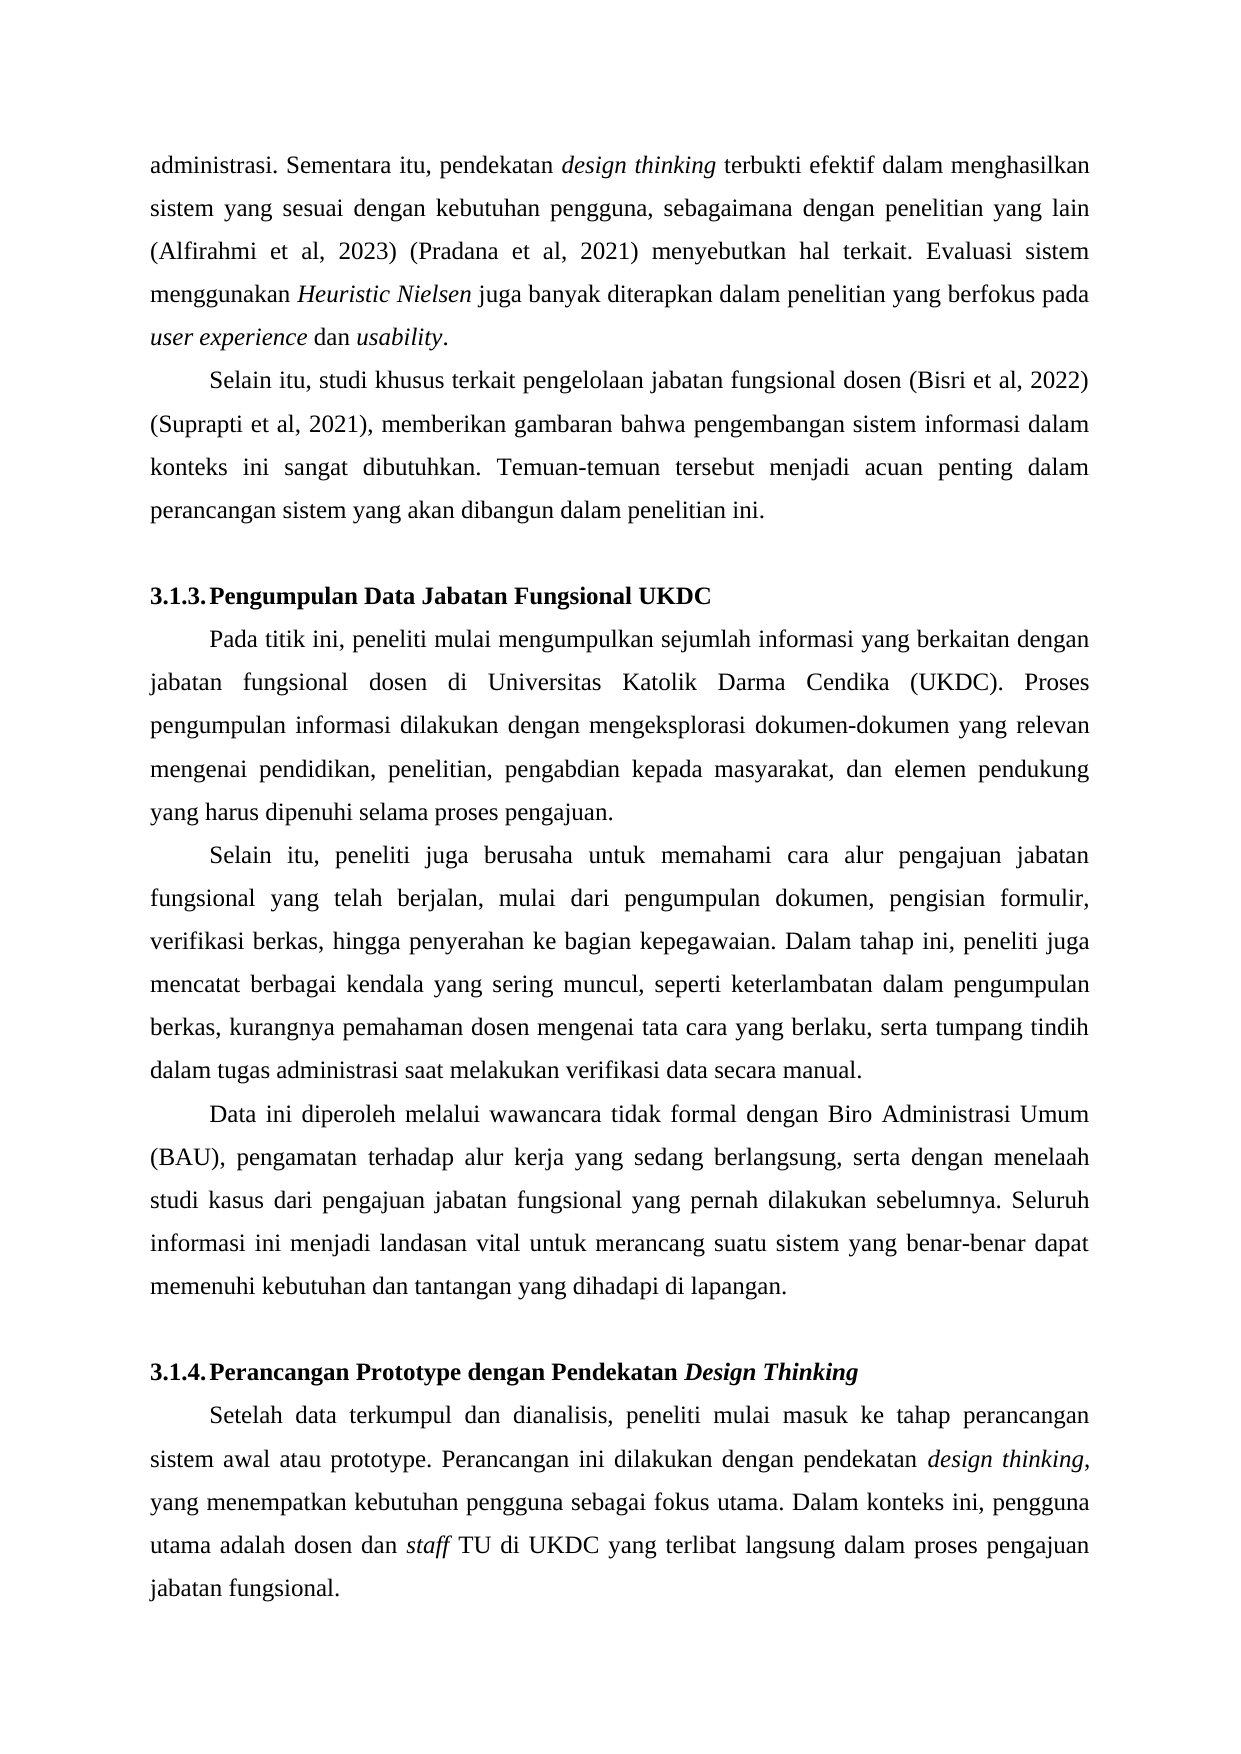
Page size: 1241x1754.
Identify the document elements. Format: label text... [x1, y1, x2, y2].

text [150, 150, 1090, 351]
text Selain itu, studi khusus terkait pengelolaan jabatan fungsional dosen (Bisri et al, 2022) (Suprapti et al, 2021), memberikan gambaran bahwa pengembangan sistem informasi dalam konteks ini sangat dibutuhkan. Temuan-temuan tersebut menjadi acuan penting dalam perancangan sistem yang akan dibangun dalam penelitian ini. [150, 366, 1090, 524]
text Selain itu, peneliti juga berusaha untuk memahami cara alur pengajuan jabatan fungsional yang telah berjalan, mulai dari pengumpulan dokumen, pengisian formulir, verifikasi berkas, hingga penyerahan ke bagian kepegawaian. Dalam tahap ini, peneliti juga mencatat berbagai kendala yang sering muncul, seperti keterlambatan dalam pengumpulan berkas, kurangnya pemahaman dosen mengenai tata cara yang berlaku, serta tumpang tindih dalam tugas administrasi saat melakukan verifikasi data secara manual. [150, 840, 1090, 1084]
text Pada titik ini, peneliti mulai mengumpulkan sejumlah informasi yang berkaitan dengan jabatan fungsional dosen di Universitas Katolik Darma Cendika (UKDC). Proses pengumpulan informasi dilakukan dengan mengeksplorasi dokumen-dokumen yang relevan mengenai pendidikan, penelitian, pengabdian kepada masyarakat, dan elemen pendukung yang harus dipenuhi selama proses pengajuan. [150, 624, 1090, 826]
text Data ini diperoleh melalui wawancara tidak formal dengan Biro Administrasi Umum (BAU), pengamatan terhadap alur kerja yang sedang berlangsung, serta dengan menelaah studi kasus dari pengajuan jabatan fungsional yang pernah dilakukan sebelumnya. Seluruh informasi ini menjadi landasan vital untuk merancang suatu sistem yang benar-benar dapat memenuhi kebutuhan dan tantangan yang dihadapi di lapangan. [150, 1099, 1090, 1300]
text Setelah data terkumpul dan dianalisis, peneliti mulai masuk ke tahap perancangan sistem awal atau prototype. Perancangan ini dilakukan dengan pendekatan design thinking, yang menempatkan kebutuhan pengguna sebagai fokus utama. Dalam konteks ini, pengguna utama adalah dosen dan staff TU di UKDC yang terlibat langsung dalam proses pengajuan jabatan fungsional. [150, 1401, 1090, 1602]
subtitle Pengumpulan Data Jabatan Fungsional UKDC [150, 581, 1090, 610]
subtitle Perancangan Prototype dengan Pendekatan Design Thinking [150, 1357, 1090, 1386]
